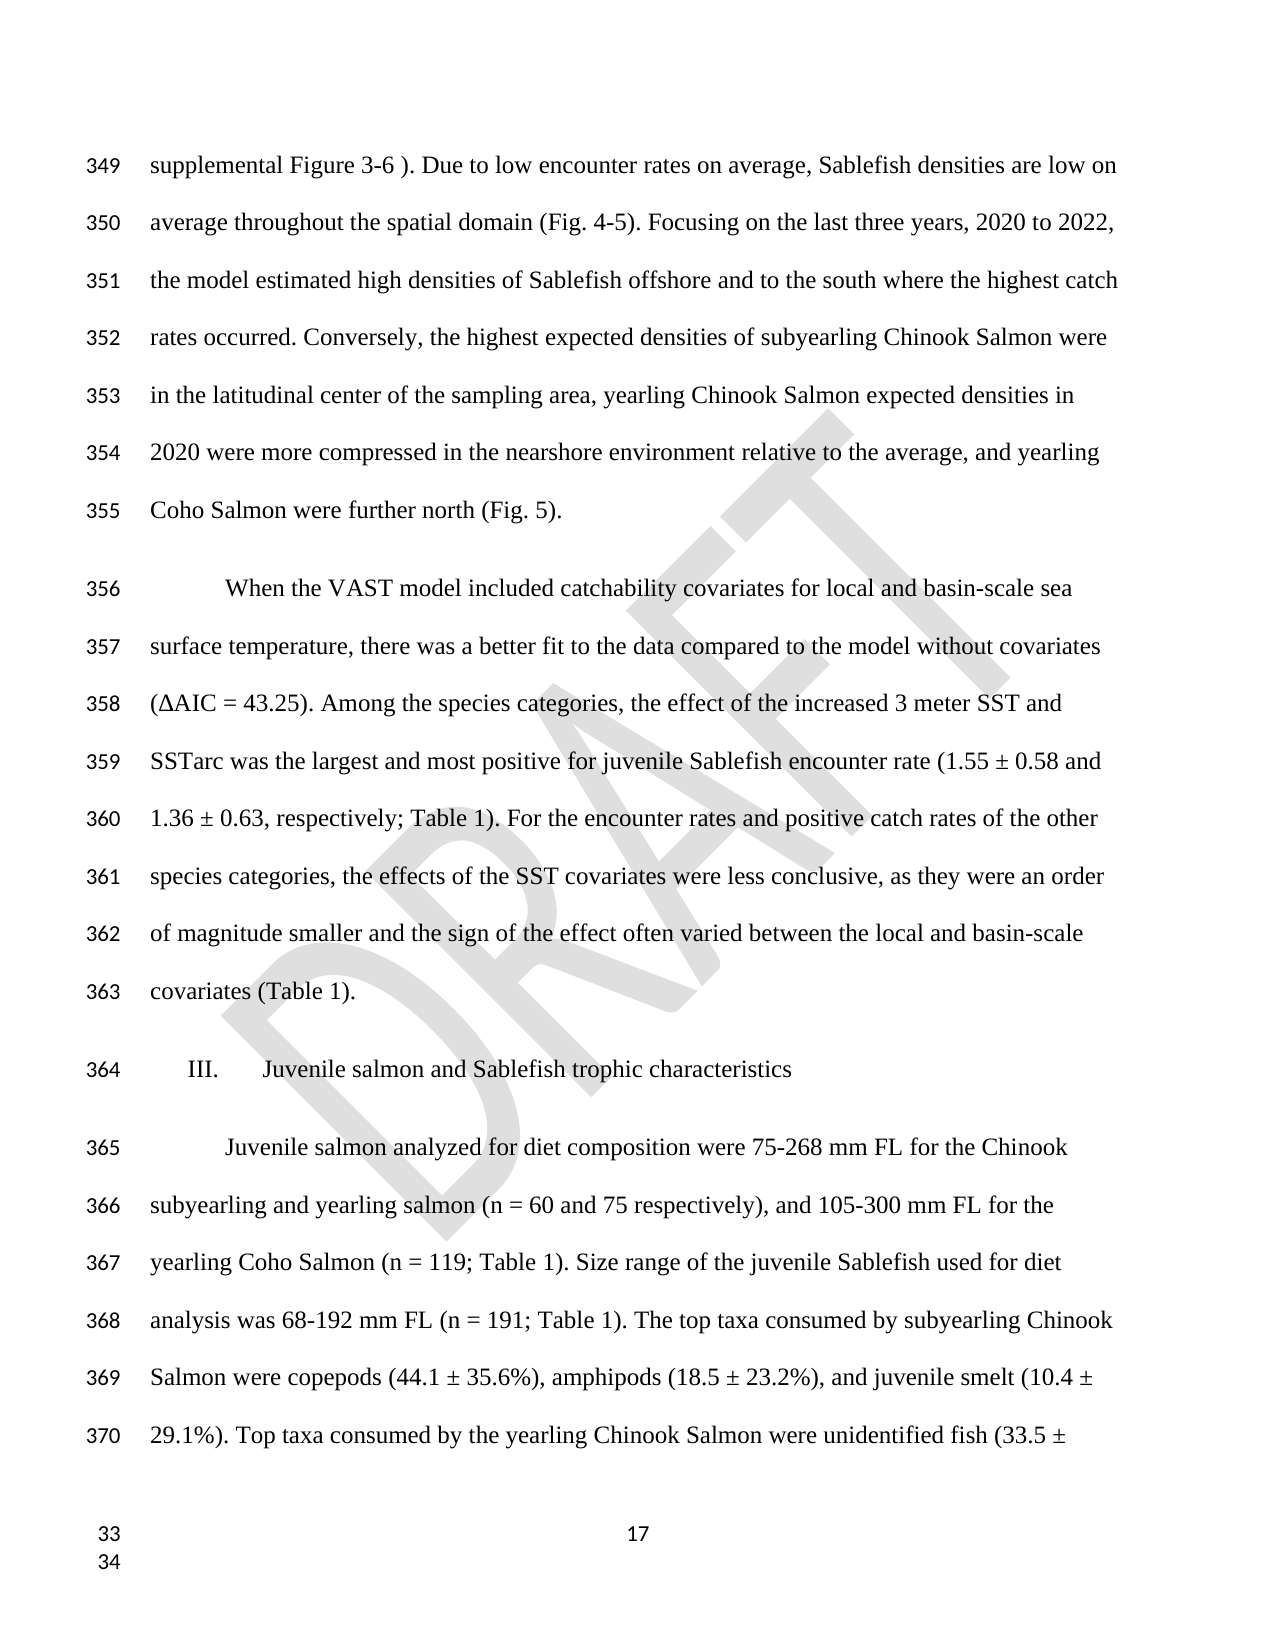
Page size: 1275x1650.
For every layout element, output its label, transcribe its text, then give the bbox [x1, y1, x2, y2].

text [150, 1132, 1125, 1449]
text When the VAST model included catchability covariates for local and basin-scale sea surface temperature, there was a better fit to the data compared to the model without covariates (∆AIC = 43.25). Among the species categories, the effect of the increased 3 meter SST and SSTarc was the largest and most positive for juvenile Sablefish encounter rate (1.55 ± 0.58 and 1.36 ± 0.63, respectively; Table 1). For the encounter rates and positive catch rates of the other species categories, the effects of the SST covariates were less conclusive, as they were an order of magnitude smaller and the sign of the effect often varied between the local and basin-scale covariates (Table 1). [150, 573, 1125, 1004]
list Juvenile salmon and Sablefish trophic characteristics [187, 1054, 1125, 1083]
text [150, 150, 1125, 524]
